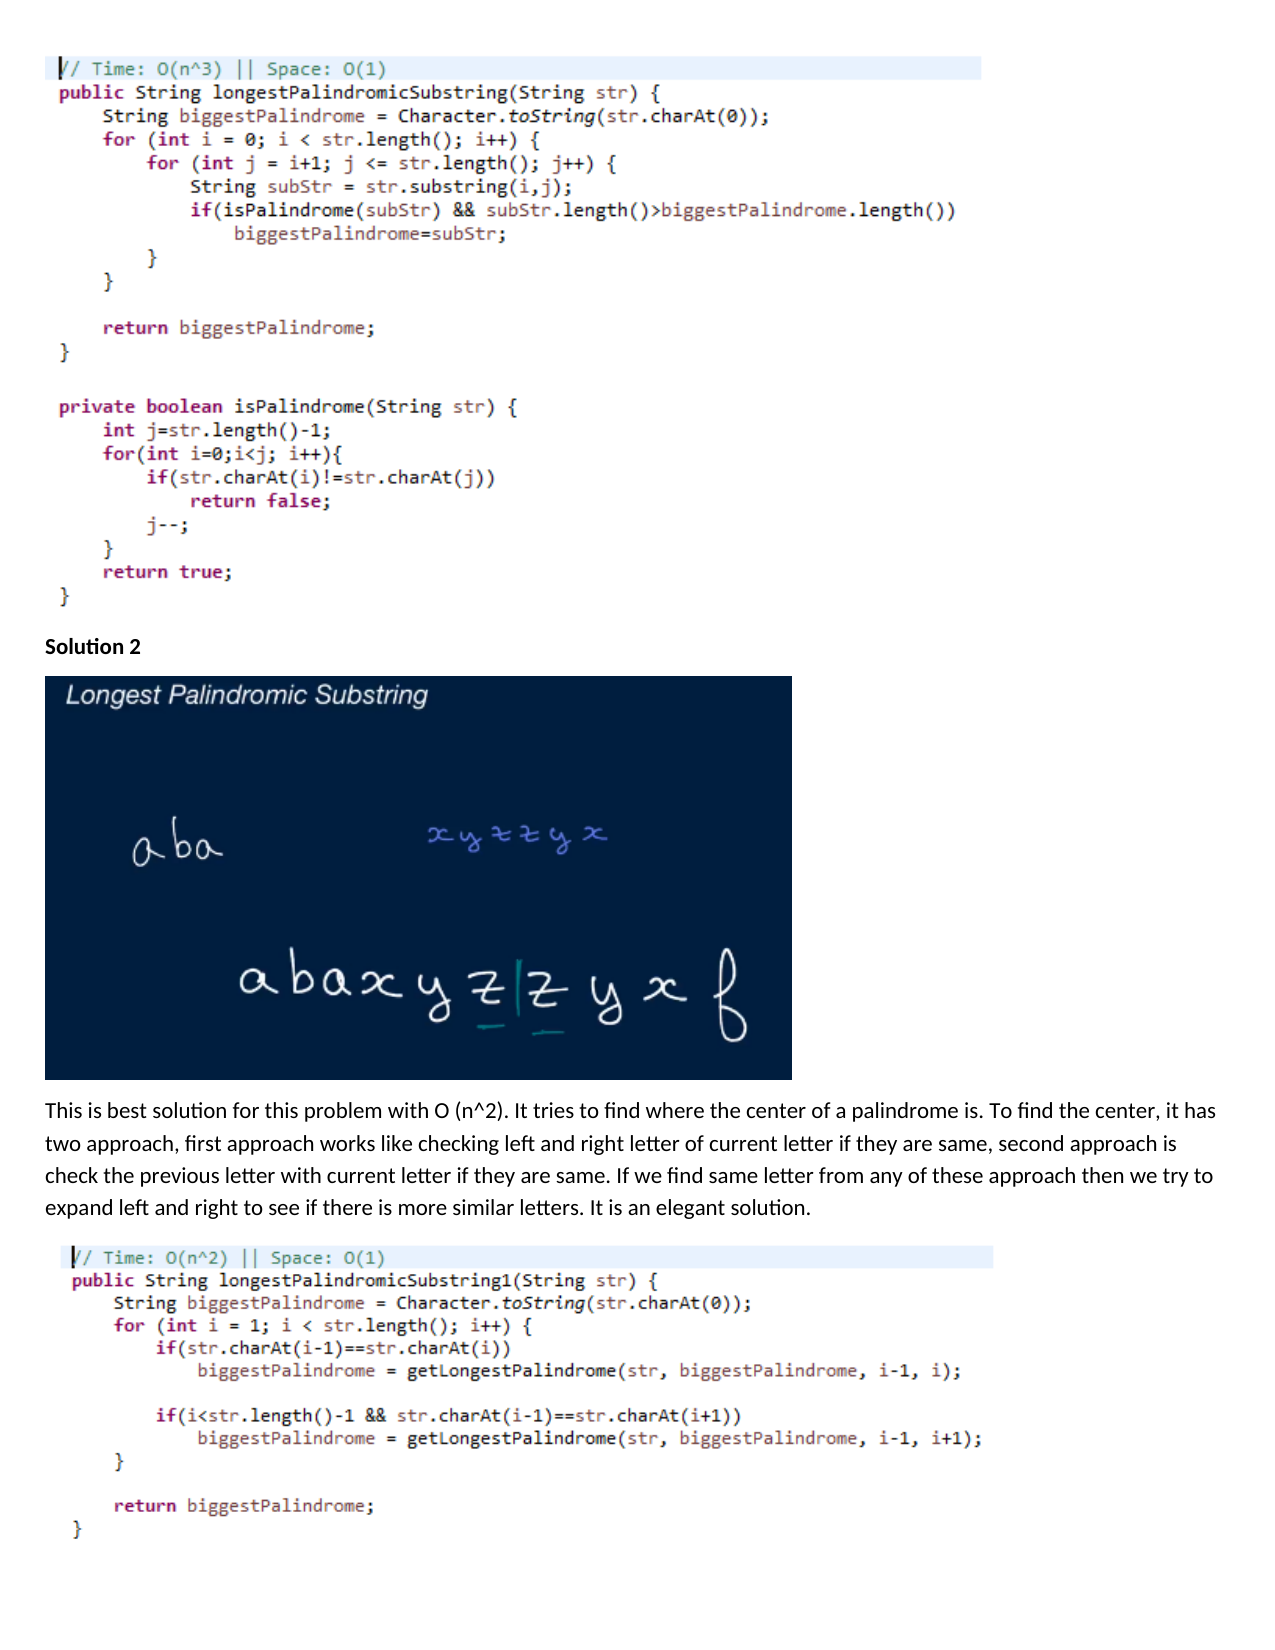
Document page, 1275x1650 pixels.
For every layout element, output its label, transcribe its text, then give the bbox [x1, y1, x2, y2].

picture [45, 676, 792, 1080]
picture [60, 1237, 994, 1548]
picture [45, 45, 982, 375]
picture [45, 391, 534, 616]
text Solution 2 [45, 632, 1230, 660]
text This is best solution for this problem with O (n^2). It tries to find where the center of a palindrome is. To find the center, it has two approach, first approach works like checking left and right letter of current letter if they are same, second approach is check the previous letter with current letter if they are same. If we find same letter from any of these approach then we try to expand left and right to see if there is more similar letters. It is an elegant solution. [45, 1097, 1230, 1221]
